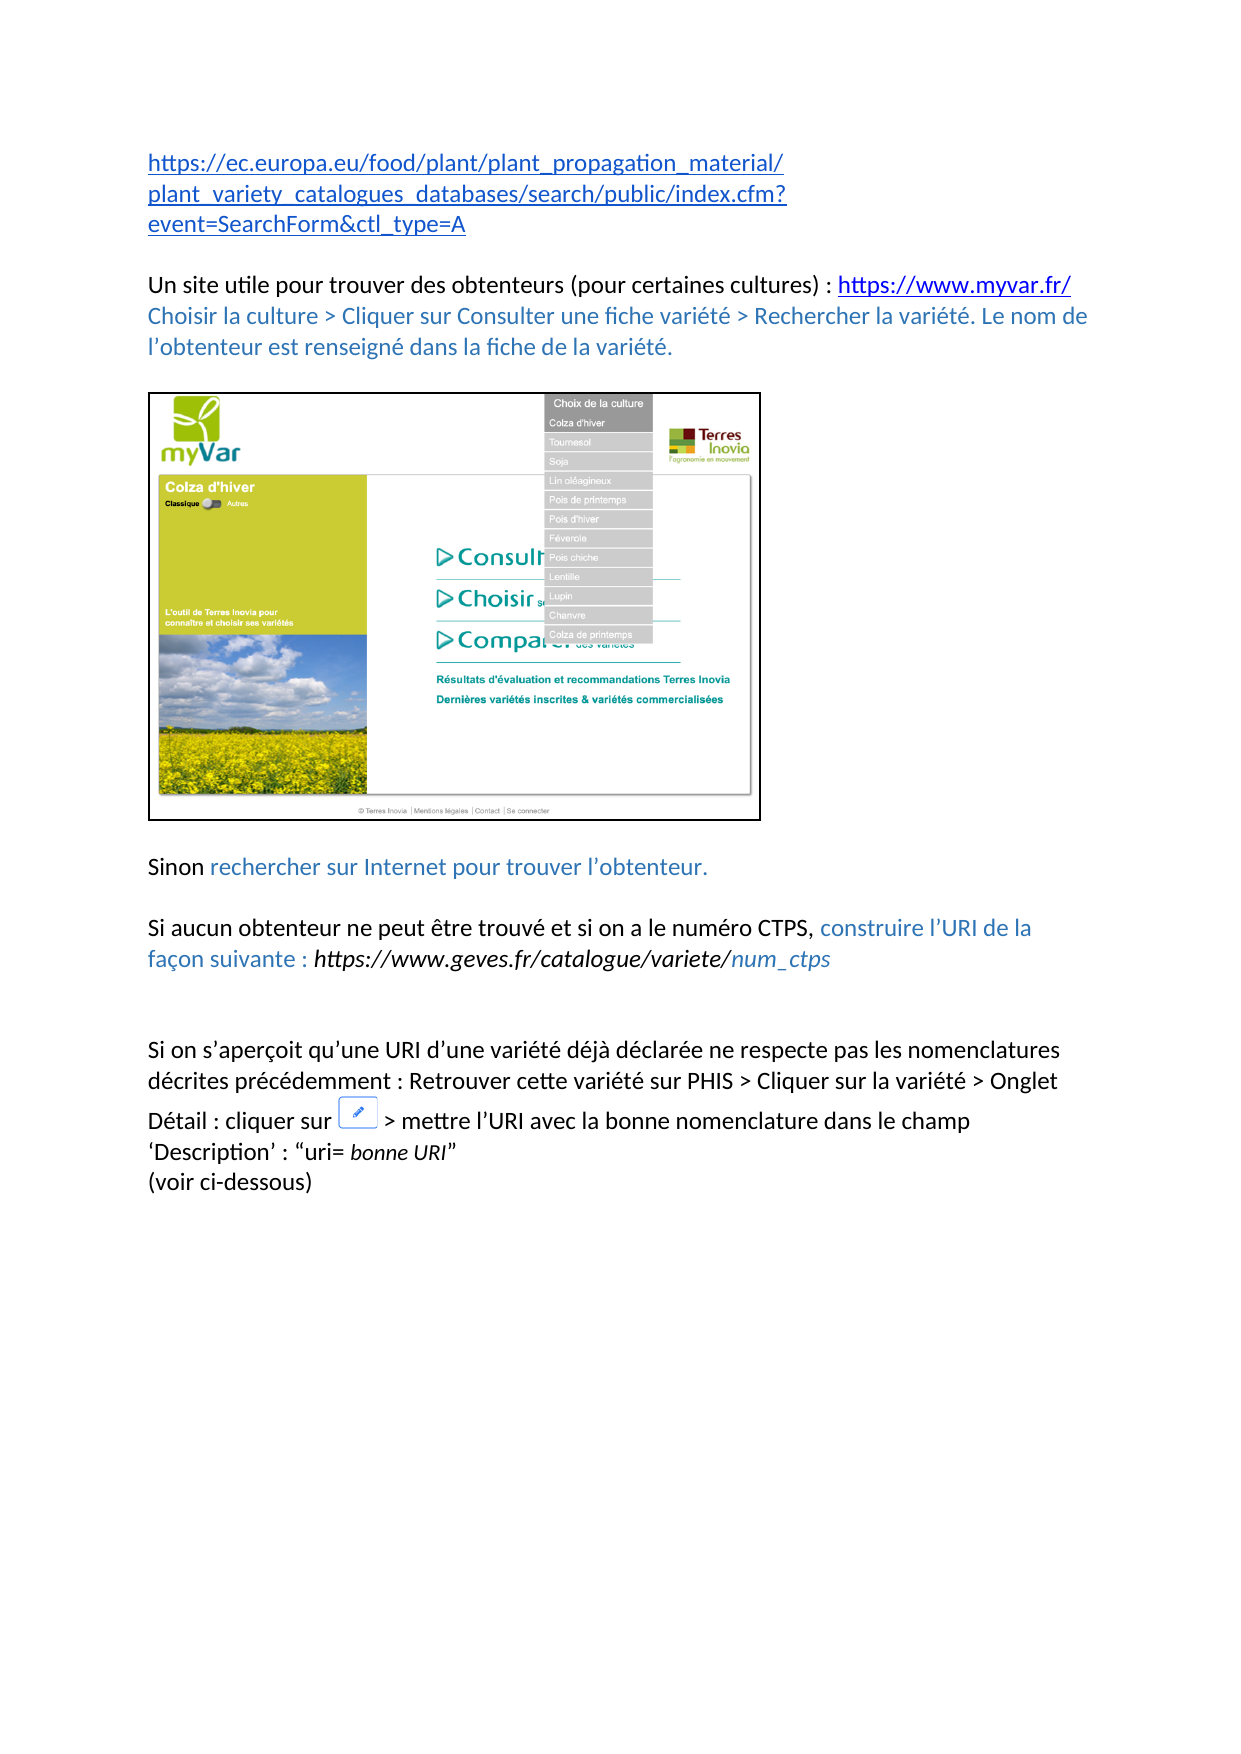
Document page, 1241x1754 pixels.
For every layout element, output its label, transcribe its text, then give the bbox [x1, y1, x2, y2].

text Un site utile pour trouver des obtenteurs (pour certaines cultures) : https://www.myvar.fr/ [148, 270, 1093, 300]
text Sinon rechercher sur Internet pour trouver l’obtenteur. [148, 851, 1093, 882]
text https://ec.europa.eu/food/plant/plant_propagation_material/plant_variety_catalogues_databases/search/public/index.cfm?event=SearchForm&ctl_type=A [148, 148, 1093, 239]
text (voir ci-dessous) [148, 1167, 1093, 1197]
text Si aucun obtenteur ne peut être trouvé et si on a le numéro CTPS, construire l’URI de la façon suivante : https://www.geves.fr/catalogue/variete/num_ctps [148, 912, 1093, 973]
text Choisir la culture > Cliquer sur Consulter une fiche variété > Rechercher la variété. Le nom de l’obtenteur est renseigné dans la fiche de la variété. [148, 300, 1093, 361]
text Si on s’aperçoit qu’une URI d’une variété déjà déclarée ne respecte pas les nomenclatures décrites précédemment : Retrouver cette variété sur PHIS > Cliquer sur la variété > Onglet Détail : cliquer sur > mettre l’URI avec la bonne nomenclature dans le champ ‘Description’ : “uri= bonne URI” [148, 1034, 1093, 1167]
picture [150, 394, 759, 819]
picture [337, 1095, 378, 1130]
